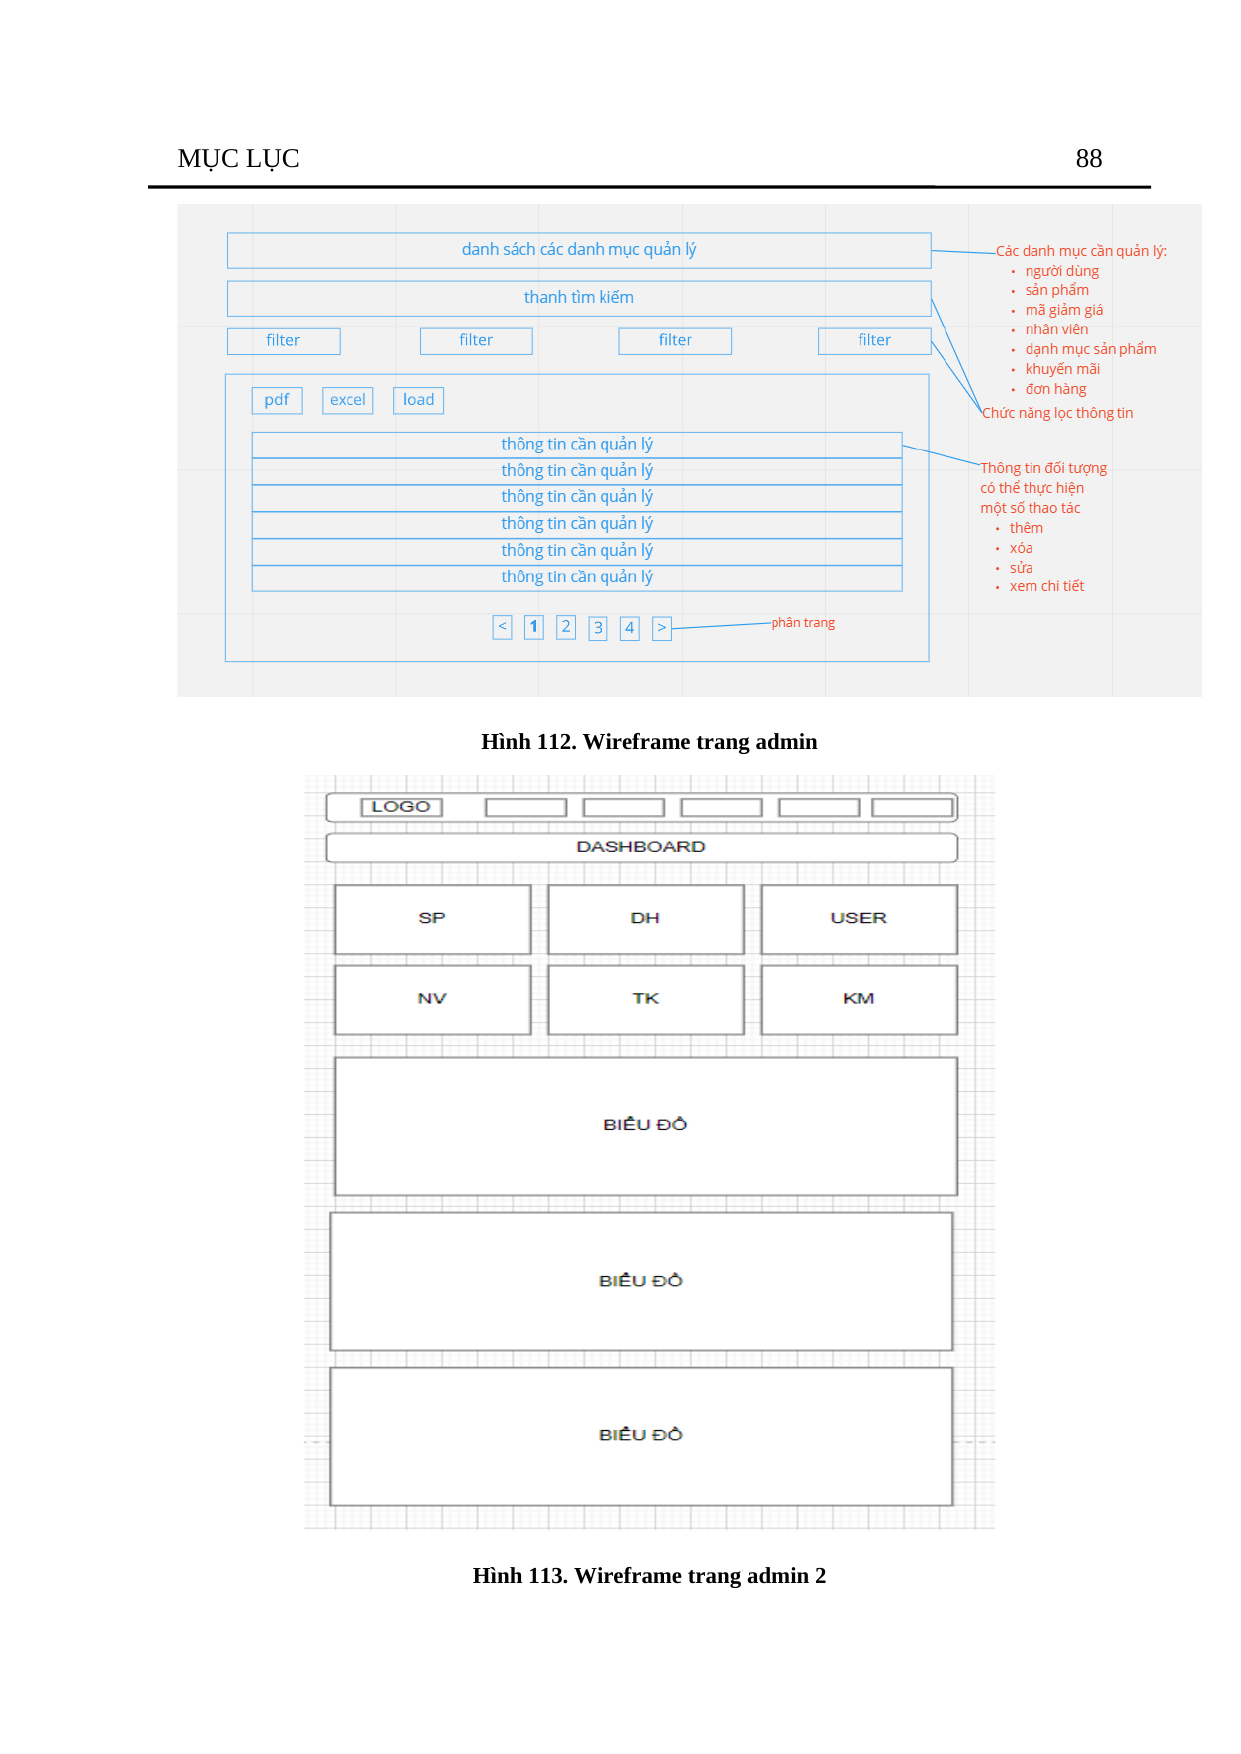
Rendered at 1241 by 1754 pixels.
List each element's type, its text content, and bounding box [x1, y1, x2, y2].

picture [177, 204, 1202, 697]
picture [303, 775, 996, 1530]
